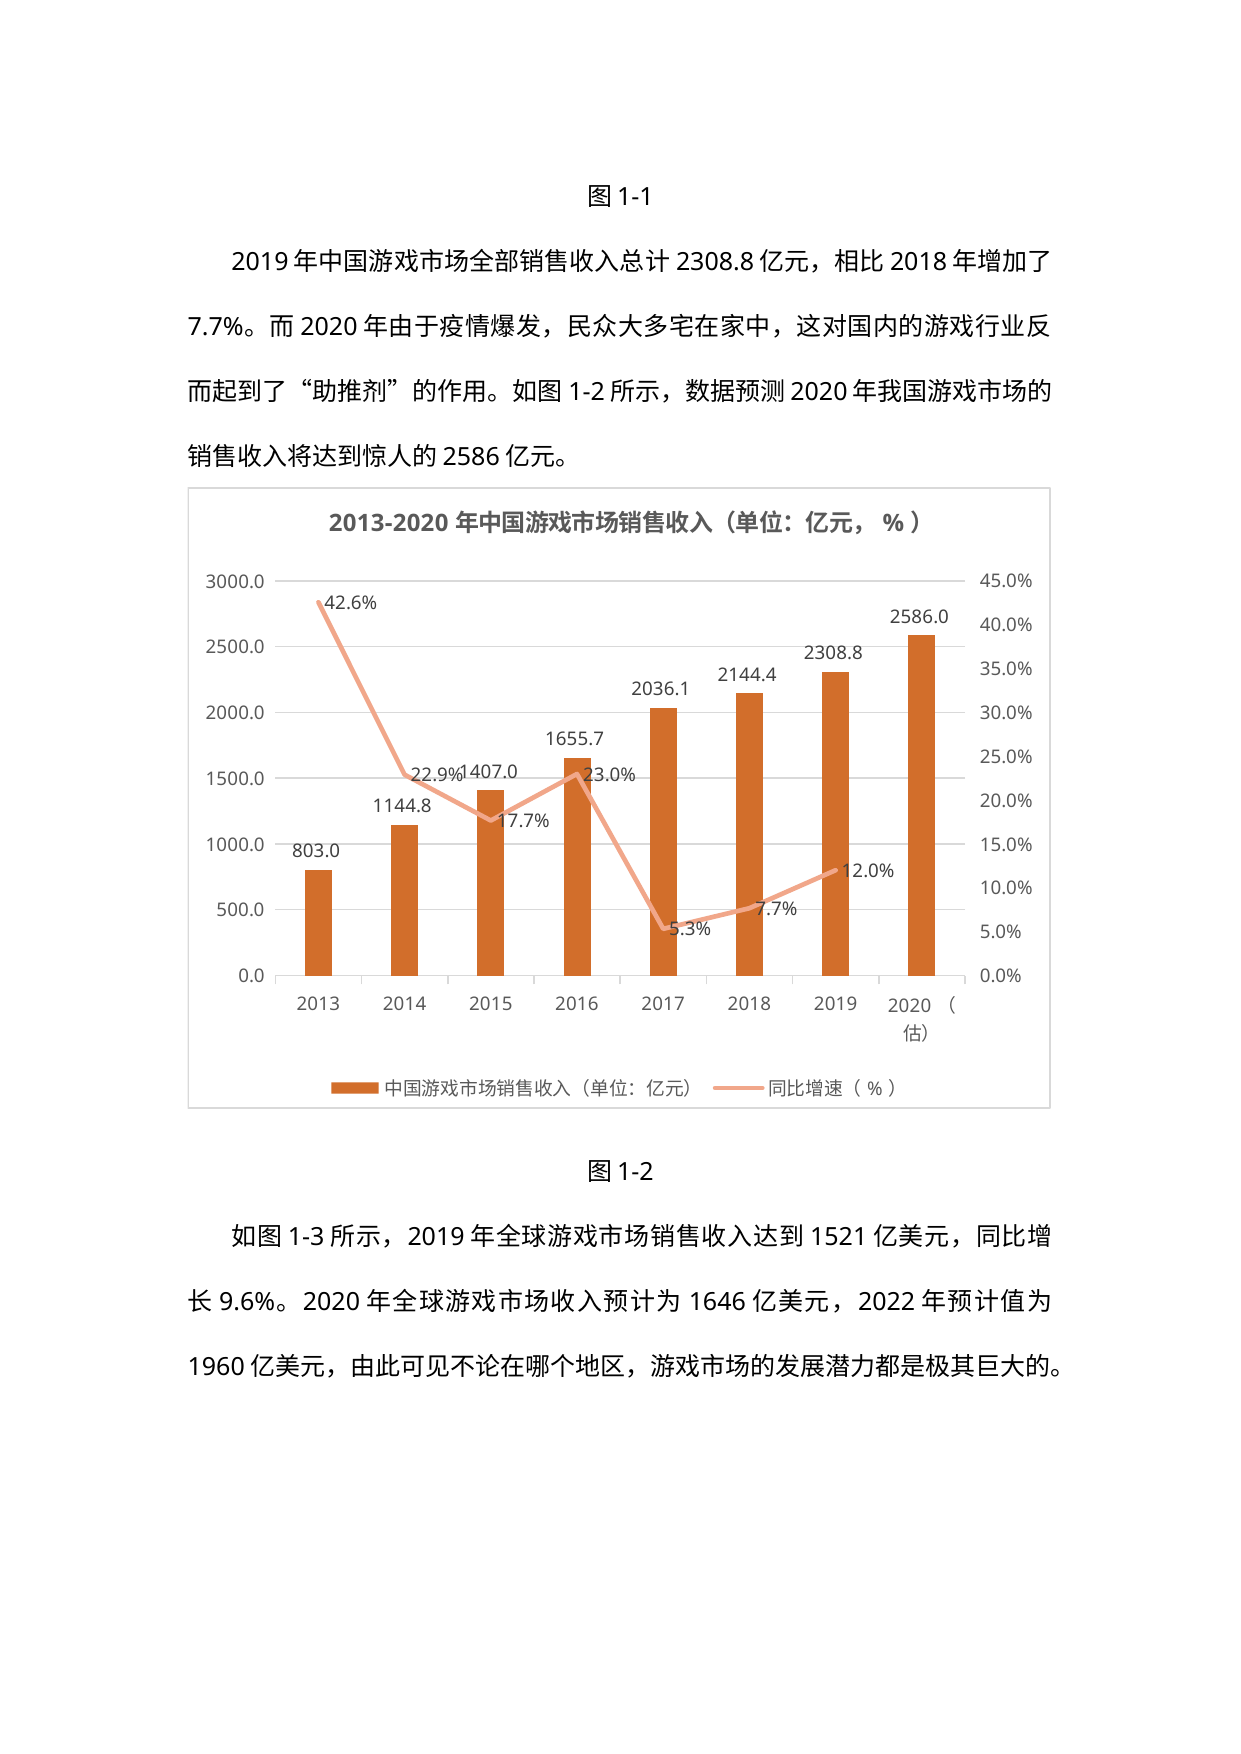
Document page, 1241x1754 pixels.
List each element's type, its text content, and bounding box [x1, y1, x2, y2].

text 2019年中国游戏市场全部销售收入总计2308.8亿元，相比2018年增加了7.7%。而2020年由于疫情爆发，民众大多宅在家中，这对国内的游戏行业反而起到了“助推剂”的作用。如图1-2所示，数据预测2020年我国游戏市场的销售收入将达到惊人的2586亿元。 [187, 227, 1053, 487]
text 如图1-3所示，2019年全球游戏市场销售收入达到1521亿美元，同比增长9.6%。2020年全球游戏市场收入预计为1646亿美元，2022年预计值为1960亿美元，由此可见不论在哪个地区，游戏市场的发展潜力都是极其巨大的。 [187, 1202, 1053, 1397]
text 图1-2 [187, 1137, 1053, 1202]
text 图1-1 [187, 162, 1053, 227]
